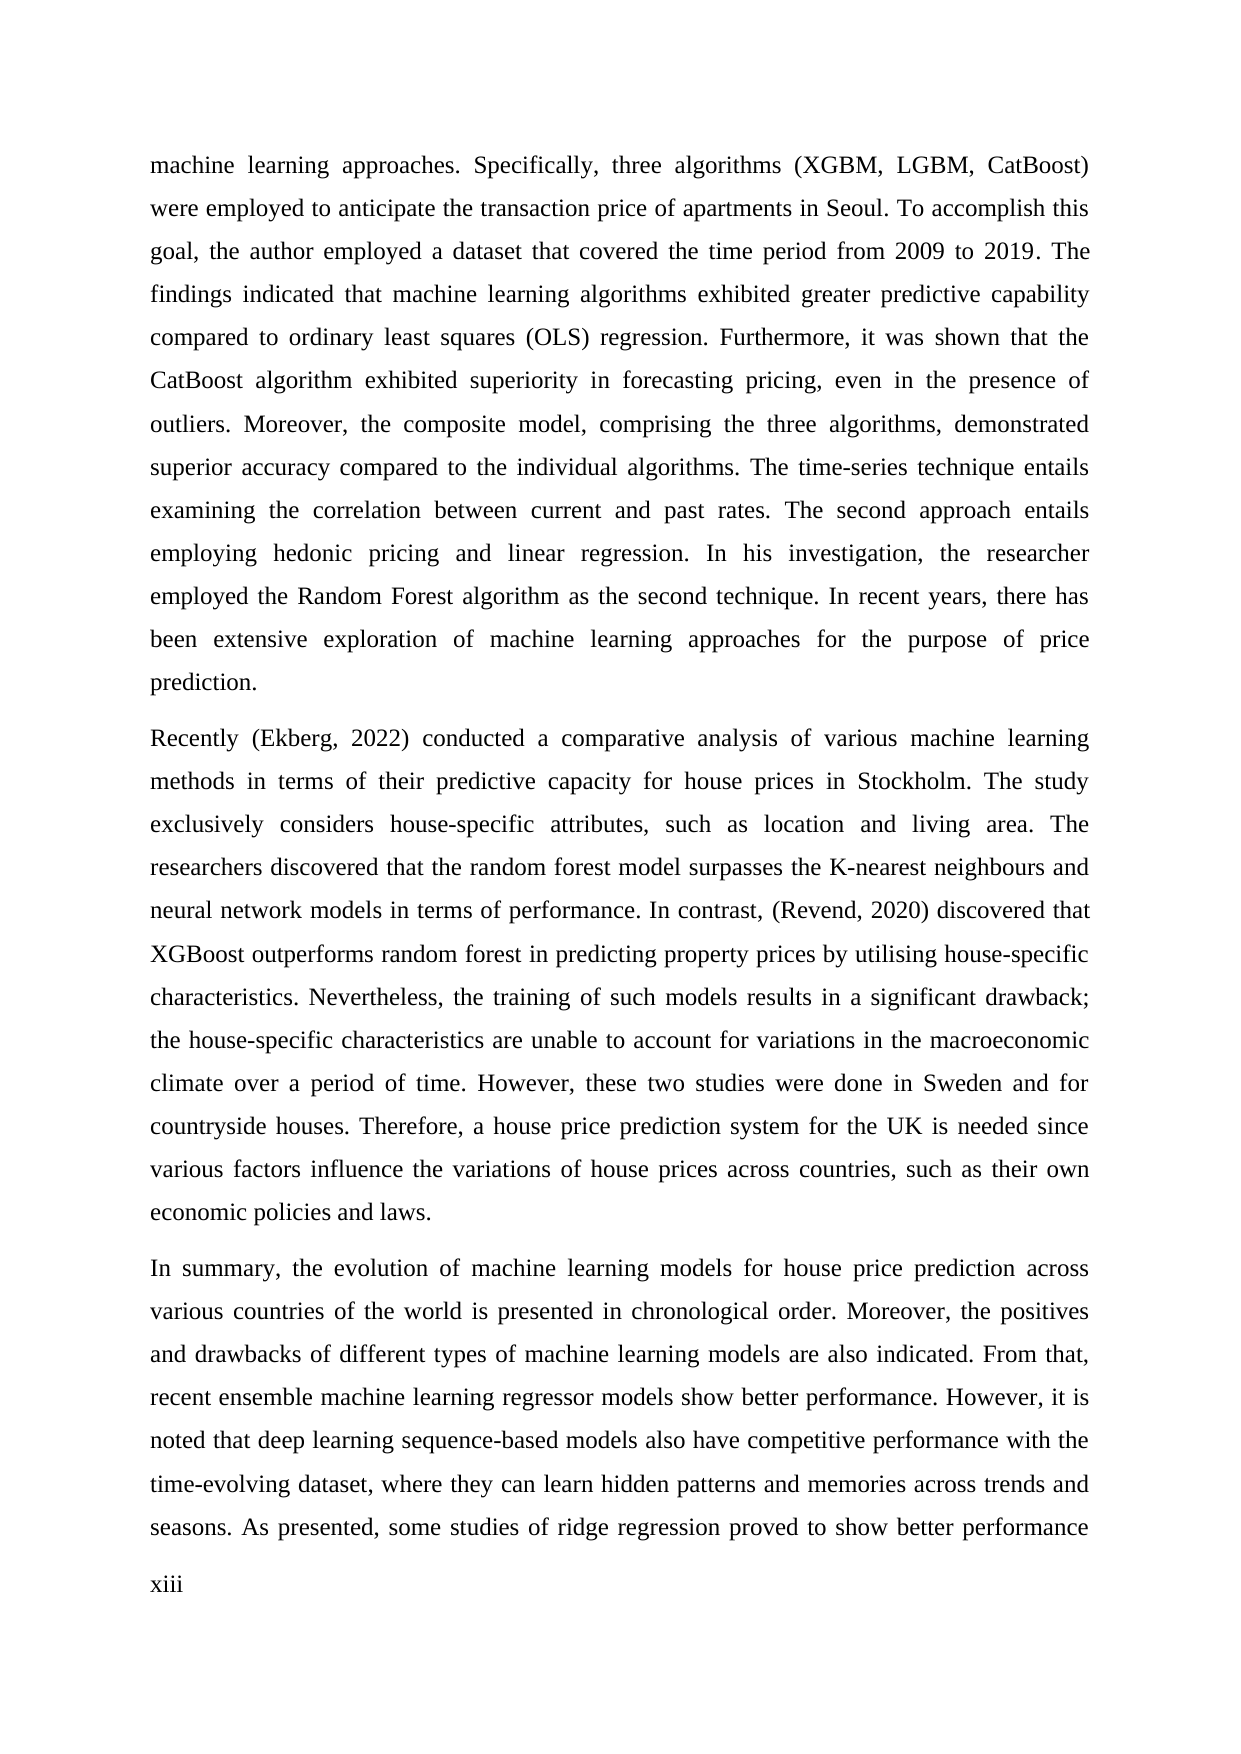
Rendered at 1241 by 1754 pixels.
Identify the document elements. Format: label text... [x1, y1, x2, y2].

text Recently conducted a comparative analysis of various machine learning methods in terms of their predictive capacity for house prices in Stockholm. The study exclusively considers house-specific attributes, such as location and living area. The researchers discovered that the random forest model surpasses the K-nearest neighbours and neural network models in terms of performance. In contrast, discovered that XGBoost outperforms random forest in predicting property prices by utilising house-specific characteristics. Nevertheless, the training of such models results in a significant drawback; the house-specific characteristics are unable to account for variations in the macroeconomic climate over a period of time. However, these two studies were done in Sweden and for countryside houses. Therefore, a house price prediction system for the UK is needed since various factors influence the variations of house prices across countries, such as their own economic policies and laws. [150, 723, 1090, 1226]
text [150, 150, 1090, 696]
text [150, 1253, 1090, 1541]
